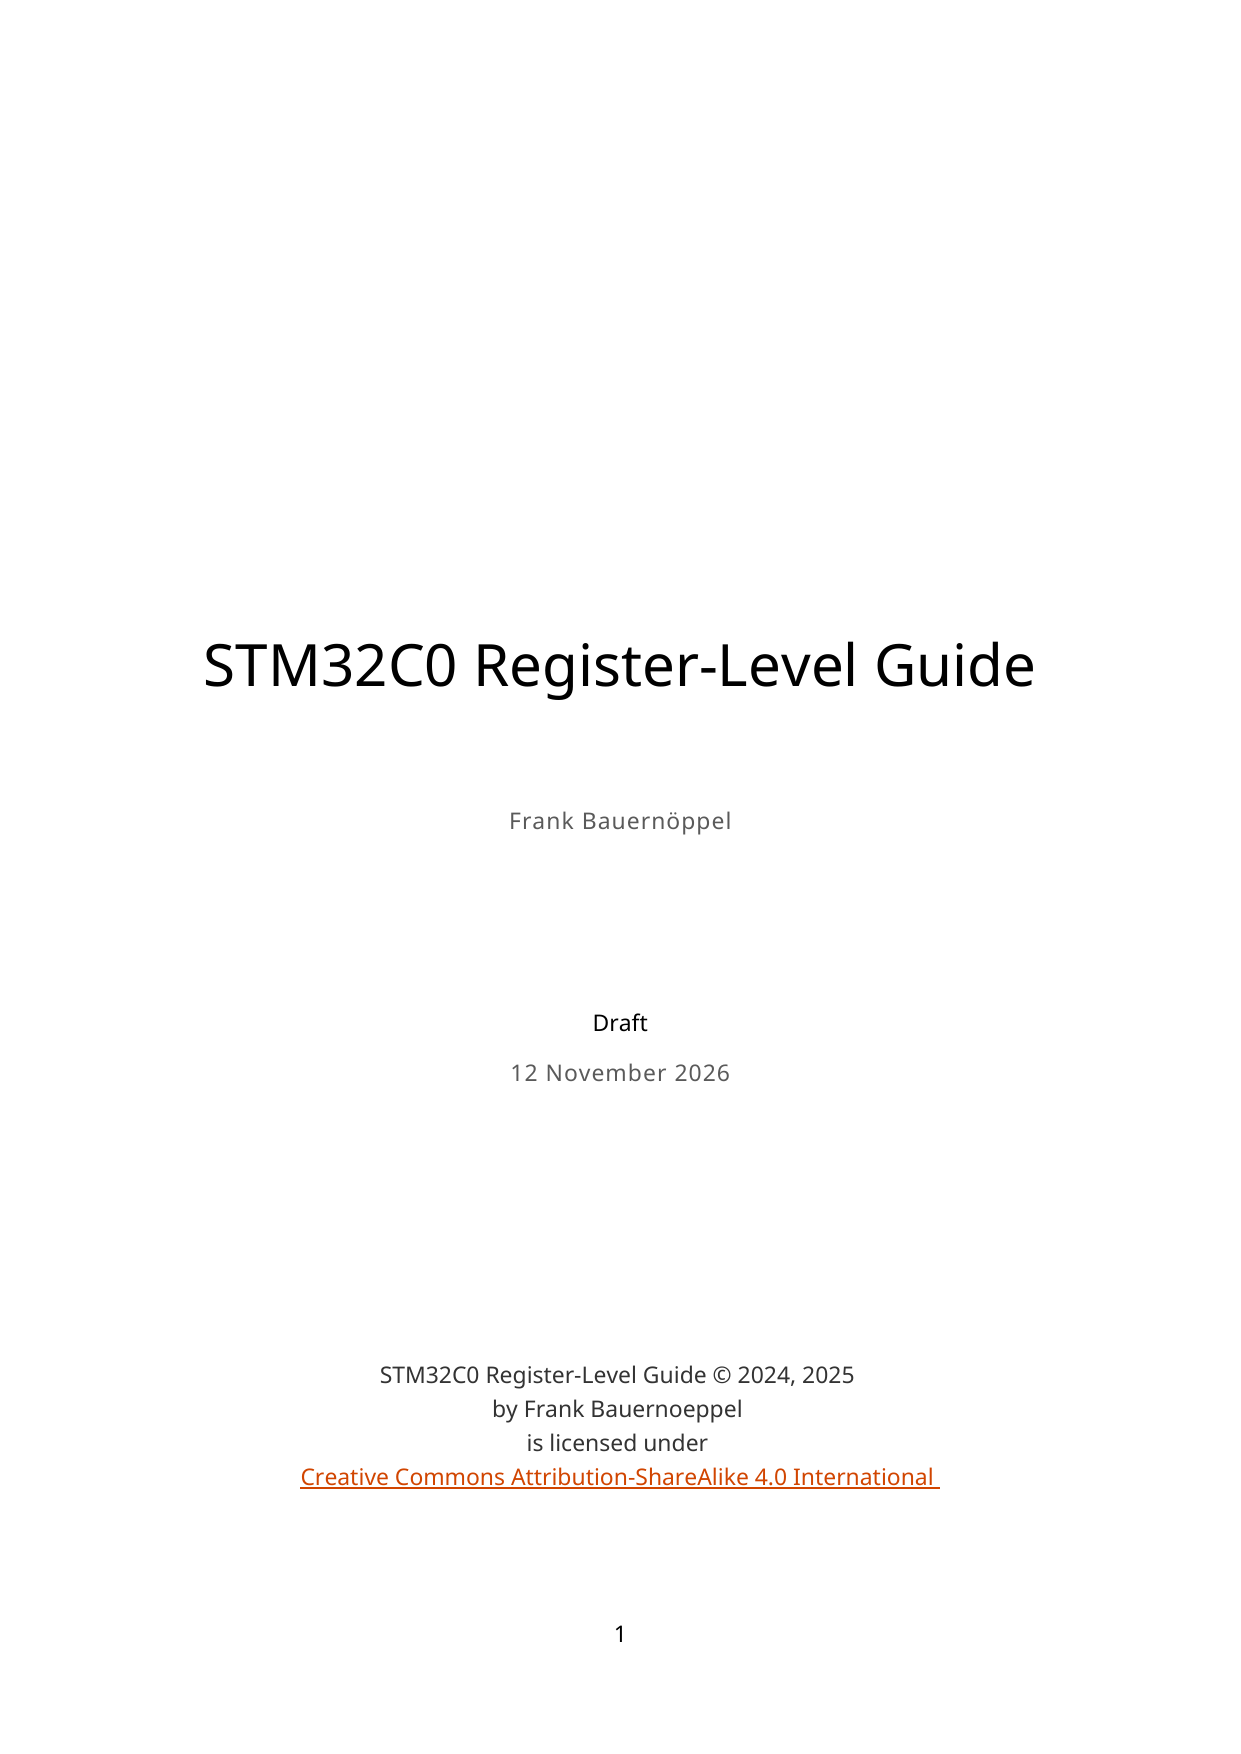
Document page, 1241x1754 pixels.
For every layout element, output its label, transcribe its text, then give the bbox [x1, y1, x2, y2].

subtitle 30 January 2025 [148, 1057, 1093, 1088]
text STM32C0 Register-Level Guide © 2024, 2025 by Frank Bauernoeppel is licensed under Creative Commons Attribution-ShareAlike 4.0 International [148, 1359, 1093, 1492]
text Draft [148, 1006, 1093, 1038]
title STM32C0 Register-Level Guide [148, 624, 1093, 704]
subtitle Frank Bauernöppel [148, 805, 1093, 836]
